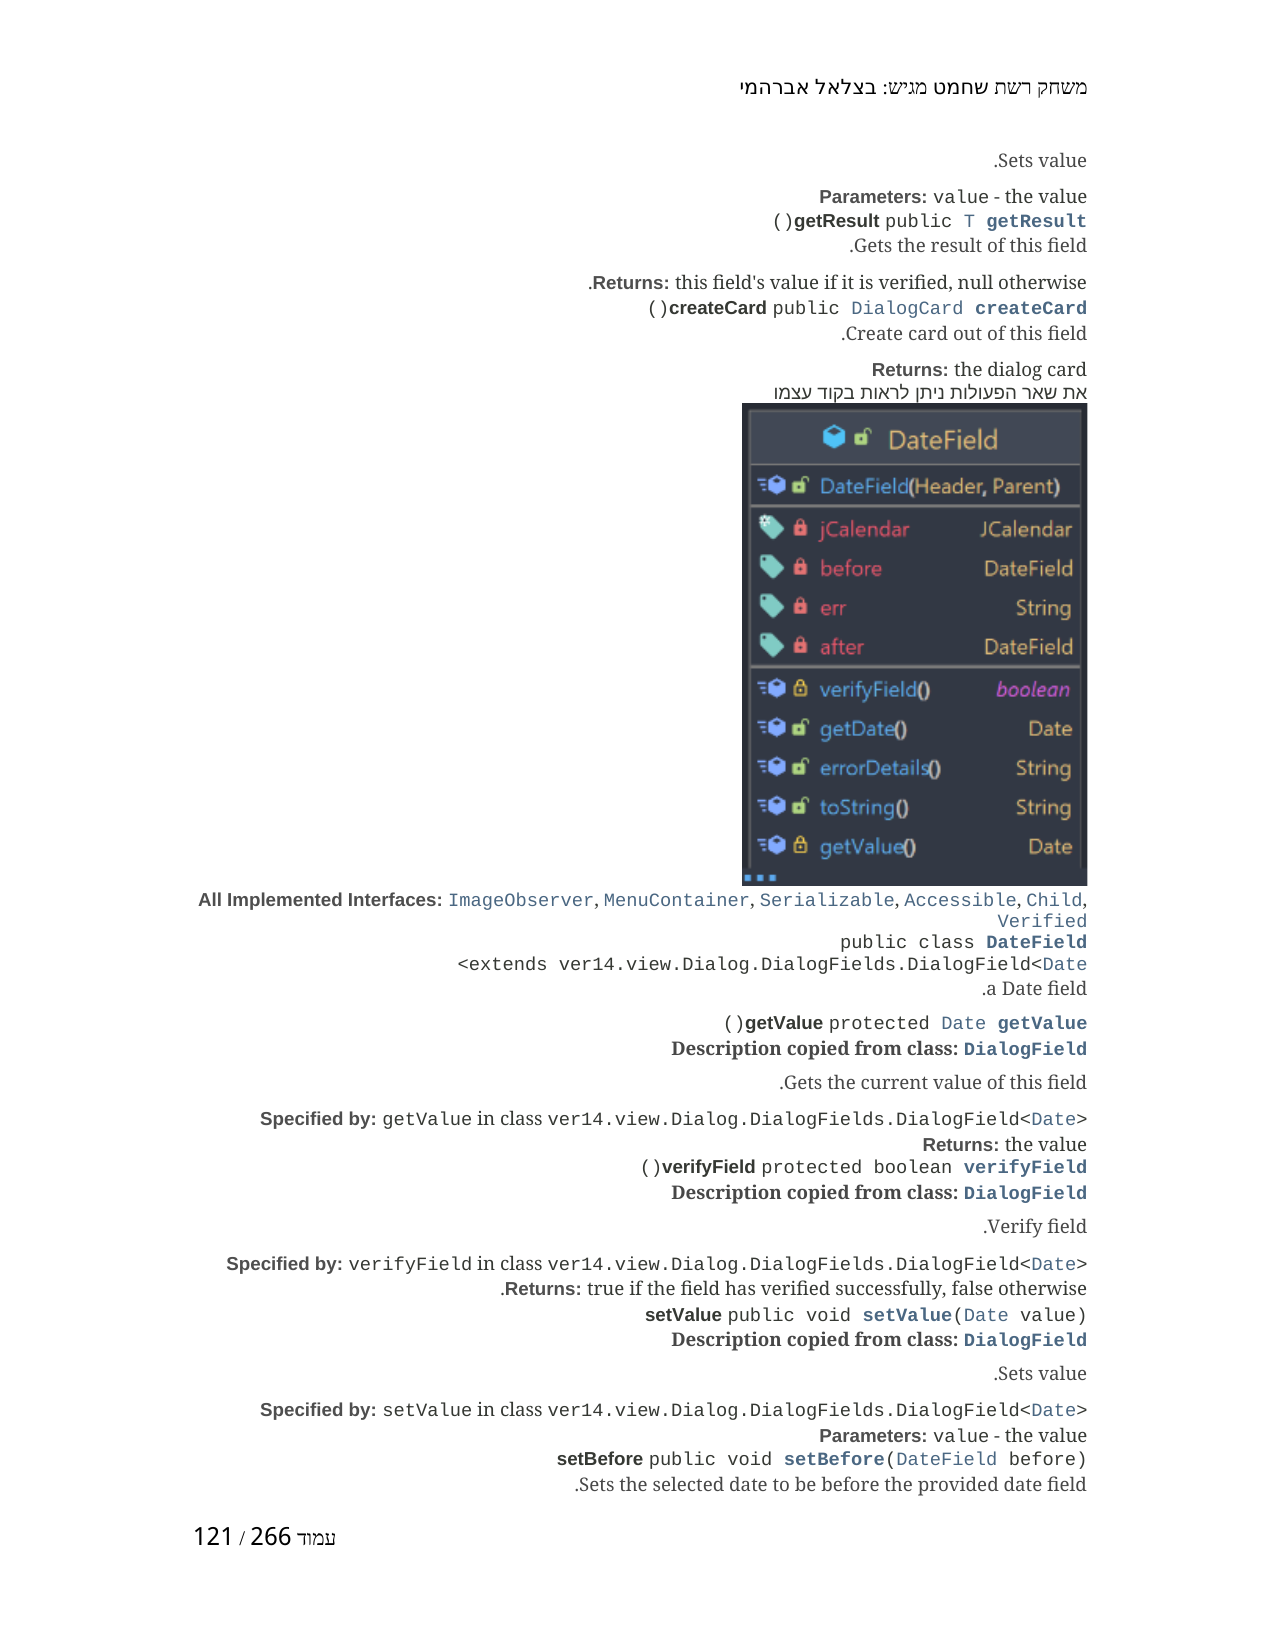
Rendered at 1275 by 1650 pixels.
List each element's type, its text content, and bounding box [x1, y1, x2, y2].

text getValue protected Date getValue() [187, 1012, 1087, 1035]
text Specified by: verifyField in class ver14.view.Dialog.DialogFields.DialogField<Date> Returns: true if the field has verified successfully, false otherwise. [187, 1250, 1087, 1303]
text setValue public void setValue​(Date value) [187, 1303, 1087, 1327]
text Description copied from class: DialogField [204, 1035, 1087, 1061]
text setBefore public void setBefore​(DateField before) [187, 1448, 1087, 1471]
text Gets the result of this field. [204, 233, 1087, 261]
text Gets the current value of this field. [204, 1069, 1087, 1097]
text Verify field. [204, 1214, 1087, 1241]
text Description copied from class: DialogField [204, 1327, 1087, 1352]
text את שאר הפעולות ניתן לראות בקוד עצמו [187, 382, 1087, 403]
text Sets value. [204, 148, 1087, 176]
text Description copied from class: DialogField [204, 1179, 1087, 1205]
text Sets the selected date to be before the provided date field. [204, 1471, 1087, 1499]
picture [742, 403, 1088, 886]
text Create card out of this field. [204, 320, 1087, 348]
text extends ver14.view.Dialog.DialogFields.DialogField<Date> [187, 954, 1087, 976]
text Sets value. [204, 1361, 1087, 1388]
text getResult public T getResult() [187, 209, 1087, 233]
text Specified by: setValue in class ver14.view.Dialog.DialogFields.DialogField<Date> Parameters: value - the value [187, 1397, 1087, 1448]
text a Date field. [204, 976, 1087, 1003]
text Returns: the dialog card [187, 356, 1087, 382]
text createCard public DialogCard createCard() [187, 297, 1087, 320]
text verifyField protected boolean verifyField() [187, 1156, 1087, 1179]
text Returns: this field's value if it is verified, null otherwise. [187, 269, 1087, 297]
text Specified by: getValue in class ver14.view.Dialog.DialogFields.DialogField<Date> Returns: the value [187, 1105, 1087, 1156]
text Parameters: value - the value [187, 184, 1087, 209]
text All Implemented Interfaces: ImageObserver, MenuContainer, Serializable, Accessible, Child, Verified [187, 886, 1087, 933]
text public class DateField [187, 933, 1087, 954]
